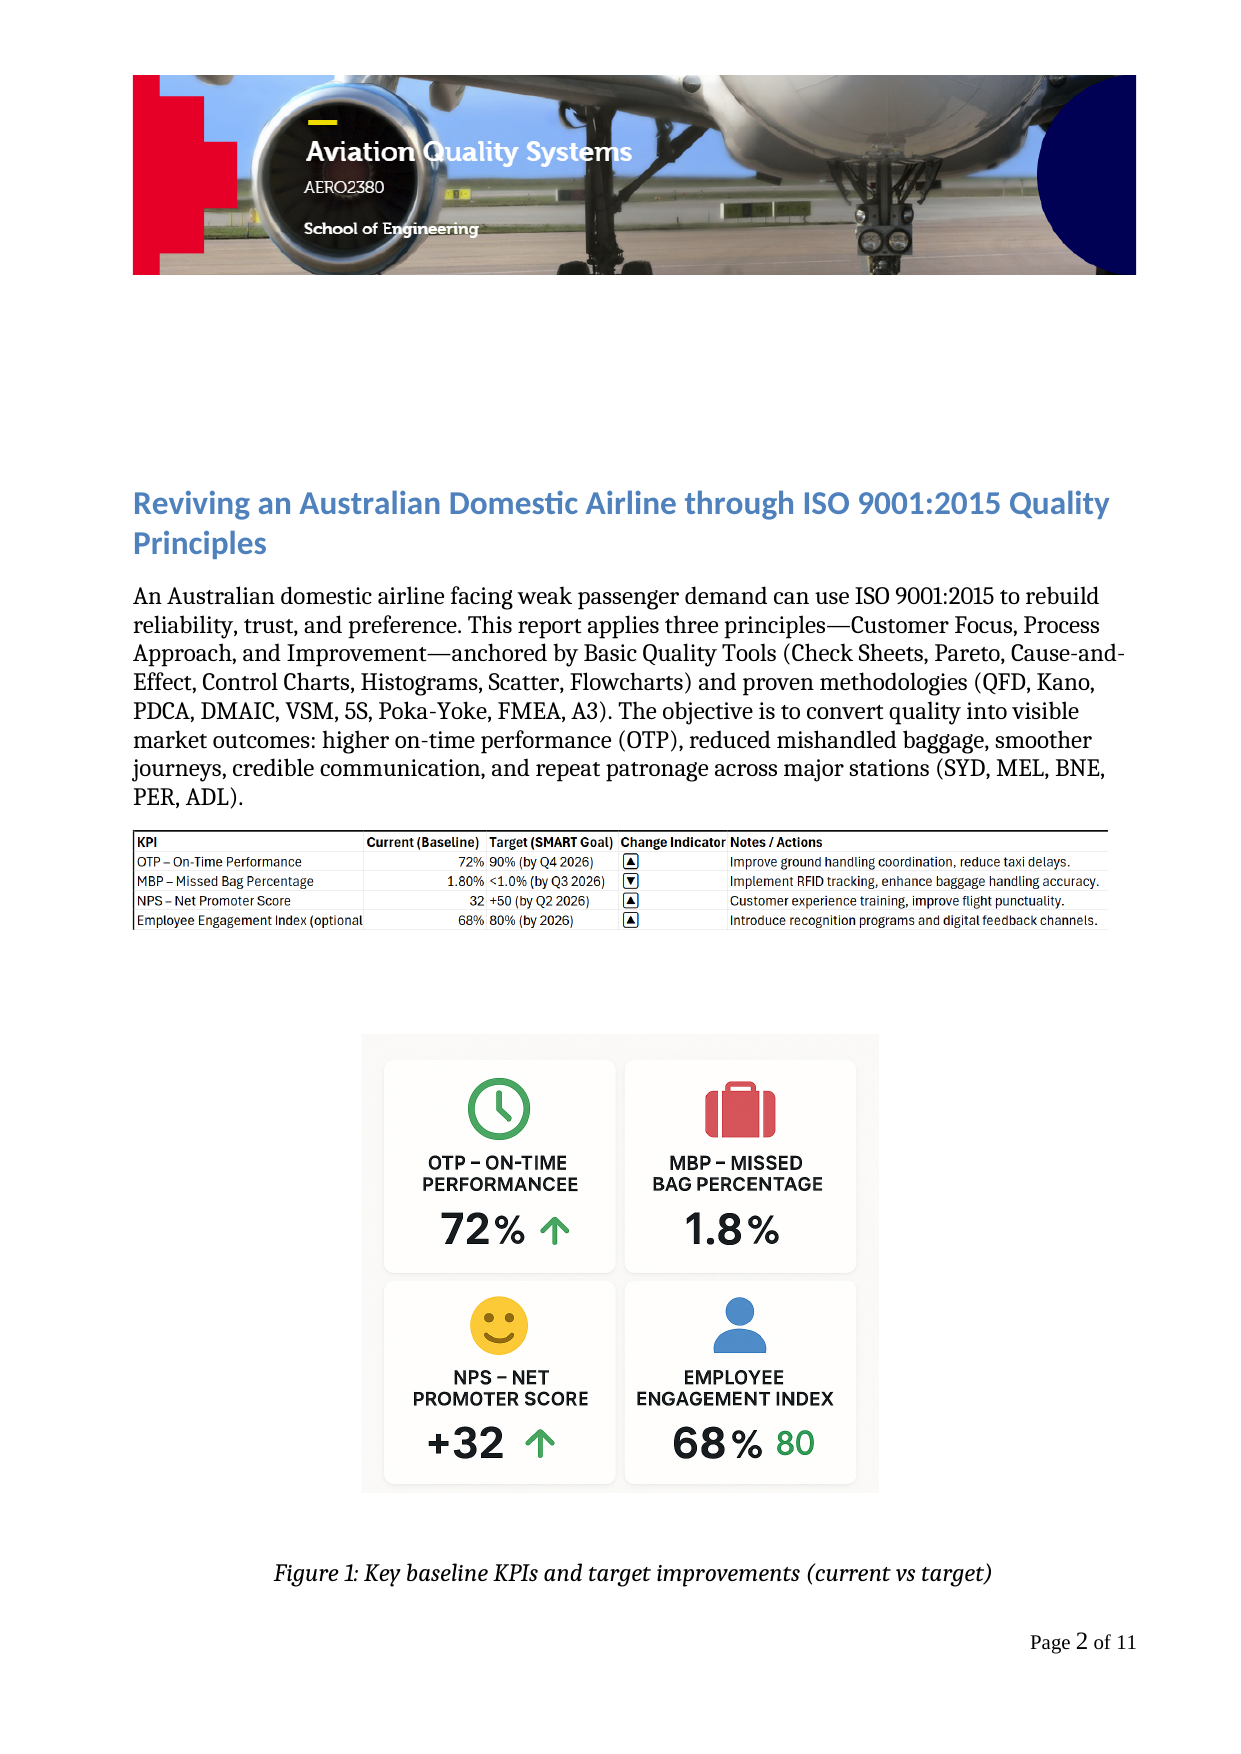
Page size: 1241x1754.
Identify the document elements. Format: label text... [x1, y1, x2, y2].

picture [132, 75, 1137, 275]
text Reviving an Australian Domestic Airline through ISO 9001:2015 Quality Principles [133, 482, 1137, 563]
text An Australian domestic airline facing weak passenger demand can use ISO 9001:2015 to rebuild reliability, trust, and preference. This report applies three principles—Customer Focus, Process Approach, and Improvement—anchored by Basic Quality Tools (Check Sheets, Pareto, Cause-and-Effect, Control Charts, Histograms, Scatter, Flowcharts) and proven methodologies (QFD, Kano, PDCA, DMAIC, VSM, 5S, Poka‑Yoke, FMEA, A3). The objective is to convert quality into visible market outcomes: higher on-time performance (OTP), reduced mishandled baggage, smoother journeys, credible communication, and repeat patronage across major stations (SYD, MEL, BNE, PER, ADL). [133, 582, 1137, 812]
text Figure 1: Key baseline KPIs and target improvements (current vs target) [133, 1559, 1137, 1587]
picture [132, 830, 1108, 930]
picture [361, 1034, 879, 1493]
